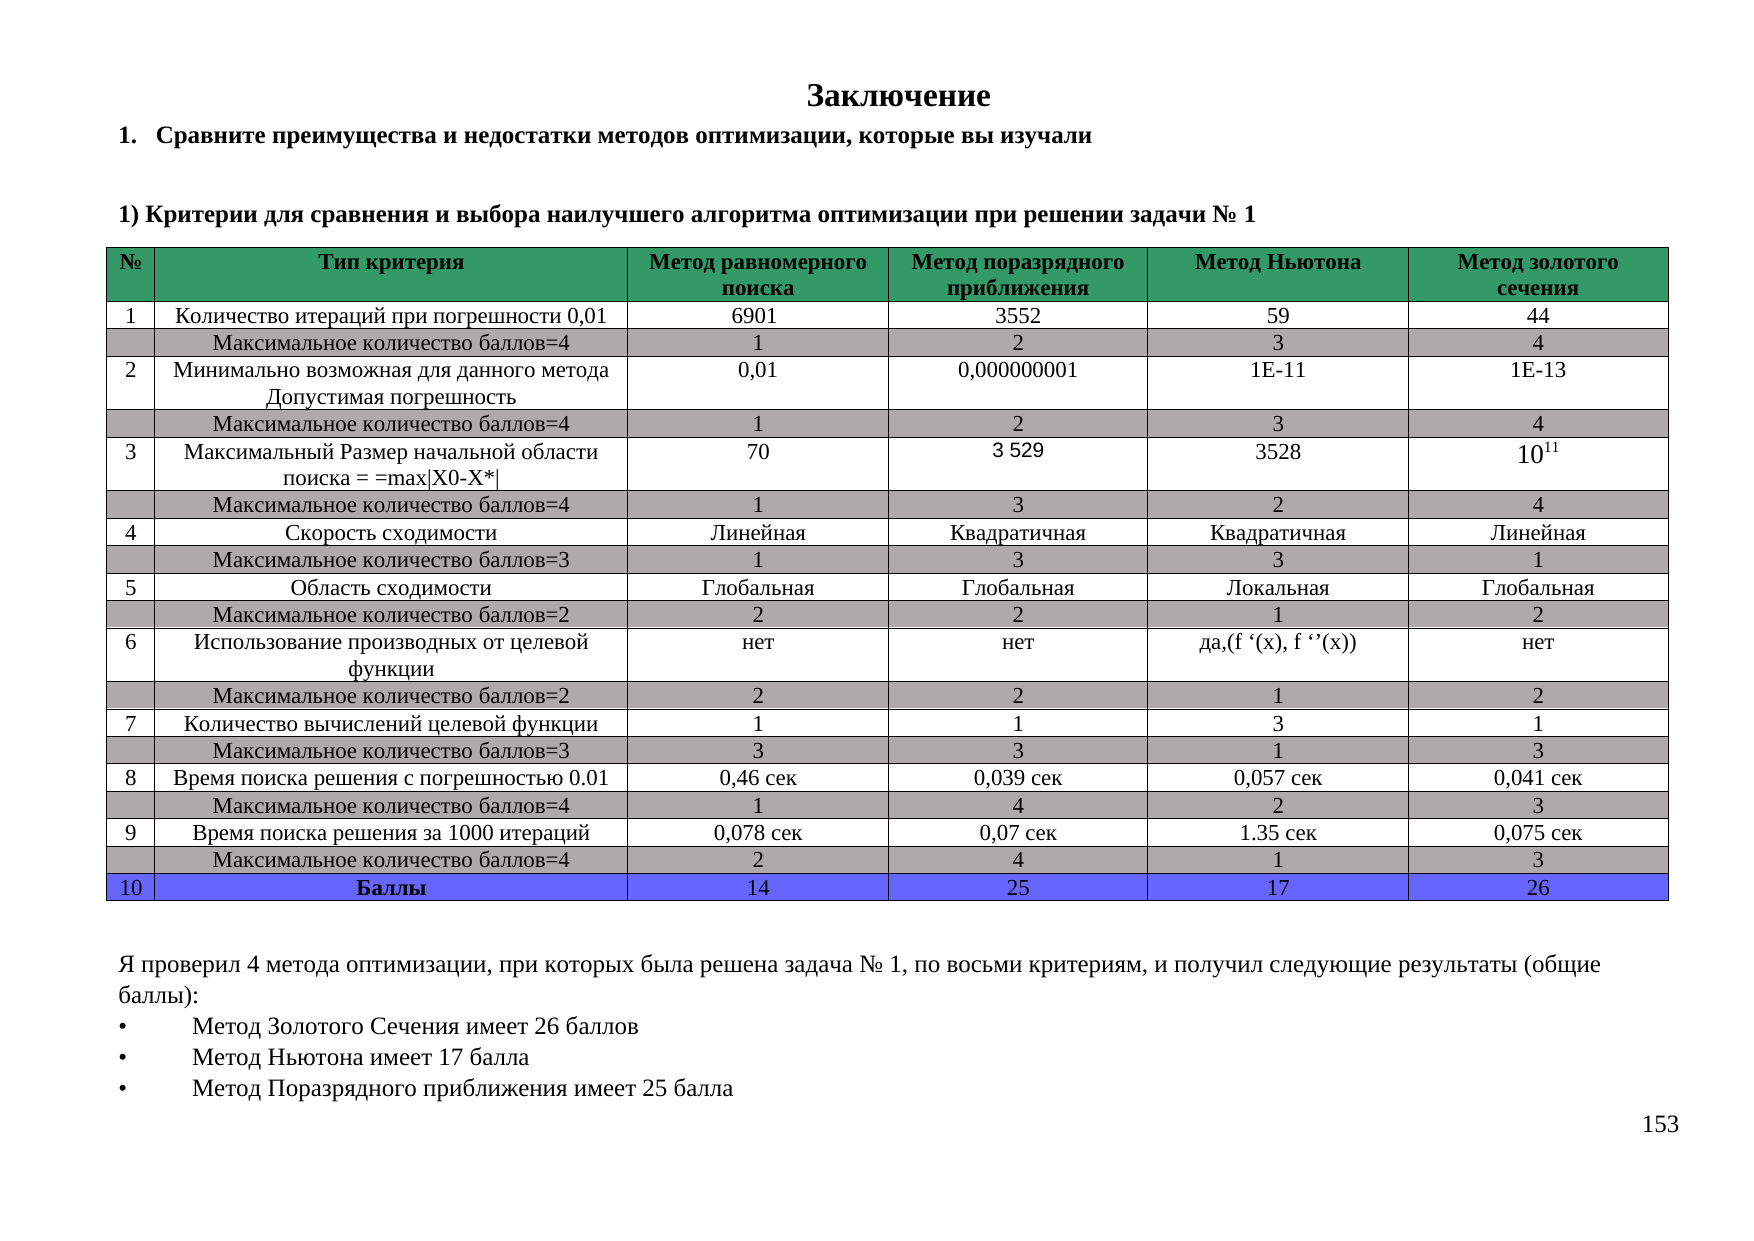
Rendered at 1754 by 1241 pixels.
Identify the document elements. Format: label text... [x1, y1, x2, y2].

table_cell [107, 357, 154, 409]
subtitle Сравните преимущества и недостатки методов оптимизации, которые вы изучали [118, 121, 1679, 149]
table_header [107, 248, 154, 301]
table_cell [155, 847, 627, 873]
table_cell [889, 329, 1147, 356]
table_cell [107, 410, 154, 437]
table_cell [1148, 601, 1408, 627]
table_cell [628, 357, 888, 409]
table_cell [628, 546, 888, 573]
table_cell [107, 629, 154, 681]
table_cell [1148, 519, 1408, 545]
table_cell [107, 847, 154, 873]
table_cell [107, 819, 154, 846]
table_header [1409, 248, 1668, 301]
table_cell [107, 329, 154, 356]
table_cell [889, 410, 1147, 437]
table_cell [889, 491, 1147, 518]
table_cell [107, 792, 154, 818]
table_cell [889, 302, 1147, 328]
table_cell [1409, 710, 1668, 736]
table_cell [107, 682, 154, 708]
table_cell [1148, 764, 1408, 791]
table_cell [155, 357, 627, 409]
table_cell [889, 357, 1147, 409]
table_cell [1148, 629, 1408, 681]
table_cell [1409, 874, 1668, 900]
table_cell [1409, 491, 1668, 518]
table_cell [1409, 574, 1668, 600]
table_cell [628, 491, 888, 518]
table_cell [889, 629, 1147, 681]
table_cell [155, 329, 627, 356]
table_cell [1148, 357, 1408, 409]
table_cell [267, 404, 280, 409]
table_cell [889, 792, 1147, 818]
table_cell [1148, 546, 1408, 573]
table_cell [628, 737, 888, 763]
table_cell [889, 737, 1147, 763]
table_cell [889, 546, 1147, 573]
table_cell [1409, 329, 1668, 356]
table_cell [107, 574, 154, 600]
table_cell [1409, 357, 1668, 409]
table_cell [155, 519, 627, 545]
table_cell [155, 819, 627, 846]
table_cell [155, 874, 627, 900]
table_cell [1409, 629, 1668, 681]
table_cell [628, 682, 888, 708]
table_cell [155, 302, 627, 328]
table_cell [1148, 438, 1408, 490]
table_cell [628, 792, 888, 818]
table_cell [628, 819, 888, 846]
text 1) Критерии для сравнения и выбора наилучшего алгоритма оптимизации при решении задачи № 1 [118, 199, 1679, 228]
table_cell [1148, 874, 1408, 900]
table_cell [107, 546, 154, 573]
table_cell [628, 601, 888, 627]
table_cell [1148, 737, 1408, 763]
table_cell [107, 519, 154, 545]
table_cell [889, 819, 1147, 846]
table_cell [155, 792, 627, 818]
text • Метод Поразрядного приближения имеет 25 балла [118, 1073, 1679, 1102]
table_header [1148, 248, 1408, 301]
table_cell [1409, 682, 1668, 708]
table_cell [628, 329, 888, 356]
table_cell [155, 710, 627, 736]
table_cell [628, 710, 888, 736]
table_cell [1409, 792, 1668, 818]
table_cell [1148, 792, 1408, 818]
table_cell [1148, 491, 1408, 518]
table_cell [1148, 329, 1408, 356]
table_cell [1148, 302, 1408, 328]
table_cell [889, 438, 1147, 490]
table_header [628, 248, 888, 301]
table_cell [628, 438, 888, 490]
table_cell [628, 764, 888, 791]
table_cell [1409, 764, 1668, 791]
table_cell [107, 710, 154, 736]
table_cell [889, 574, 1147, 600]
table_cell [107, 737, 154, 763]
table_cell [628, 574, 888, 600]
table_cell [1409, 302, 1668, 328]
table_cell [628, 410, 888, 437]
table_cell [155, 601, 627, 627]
text • Метод Золотого Сечения имеет 26 баллов [118, 1011, 1679, 1040]
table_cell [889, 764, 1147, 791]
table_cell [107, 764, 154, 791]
text Я проверил 4 метода оптимизации, при которых была решена задача № 1, по восьми критериям, и получил следующие результаты (общие баллы): [118, 949, 1679, 1009]
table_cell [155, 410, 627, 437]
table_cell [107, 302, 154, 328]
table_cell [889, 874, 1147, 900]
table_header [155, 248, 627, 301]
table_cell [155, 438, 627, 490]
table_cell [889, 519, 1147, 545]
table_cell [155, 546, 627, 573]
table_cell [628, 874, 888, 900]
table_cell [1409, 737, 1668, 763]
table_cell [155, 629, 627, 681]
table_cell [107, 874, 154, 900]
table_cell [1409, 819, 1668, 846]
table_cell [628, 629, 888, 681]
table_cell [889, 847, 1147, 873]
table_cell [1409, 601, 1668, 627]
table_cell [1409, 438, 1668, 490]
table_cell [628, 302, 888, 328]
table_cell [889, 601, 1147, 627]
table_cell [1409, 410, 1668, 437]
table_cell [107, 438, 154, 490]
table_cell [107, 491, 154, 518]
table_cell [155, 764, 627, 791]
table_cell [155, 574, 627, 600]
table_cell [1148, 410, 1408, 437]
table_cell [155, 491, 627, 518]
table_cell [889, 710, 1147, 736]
text • Метод Ньютона имеет 17 балла [118, 1042, 1679, 1071]
subtitle Заключение [118, 75, 1679, 113]
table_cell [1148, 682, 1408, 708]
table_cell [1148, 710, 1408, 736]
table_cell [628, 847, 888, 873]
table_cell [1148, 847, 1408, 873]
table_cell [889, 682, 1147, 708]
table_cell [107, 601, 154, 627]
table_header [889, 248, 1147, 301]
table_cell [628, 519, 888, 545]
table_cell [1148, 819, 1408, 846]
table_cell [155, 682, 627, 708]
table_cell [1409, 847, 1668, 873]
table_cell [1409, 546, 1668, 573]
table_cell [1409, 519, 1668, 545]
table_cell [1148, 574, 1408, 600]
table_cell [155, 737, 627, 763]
